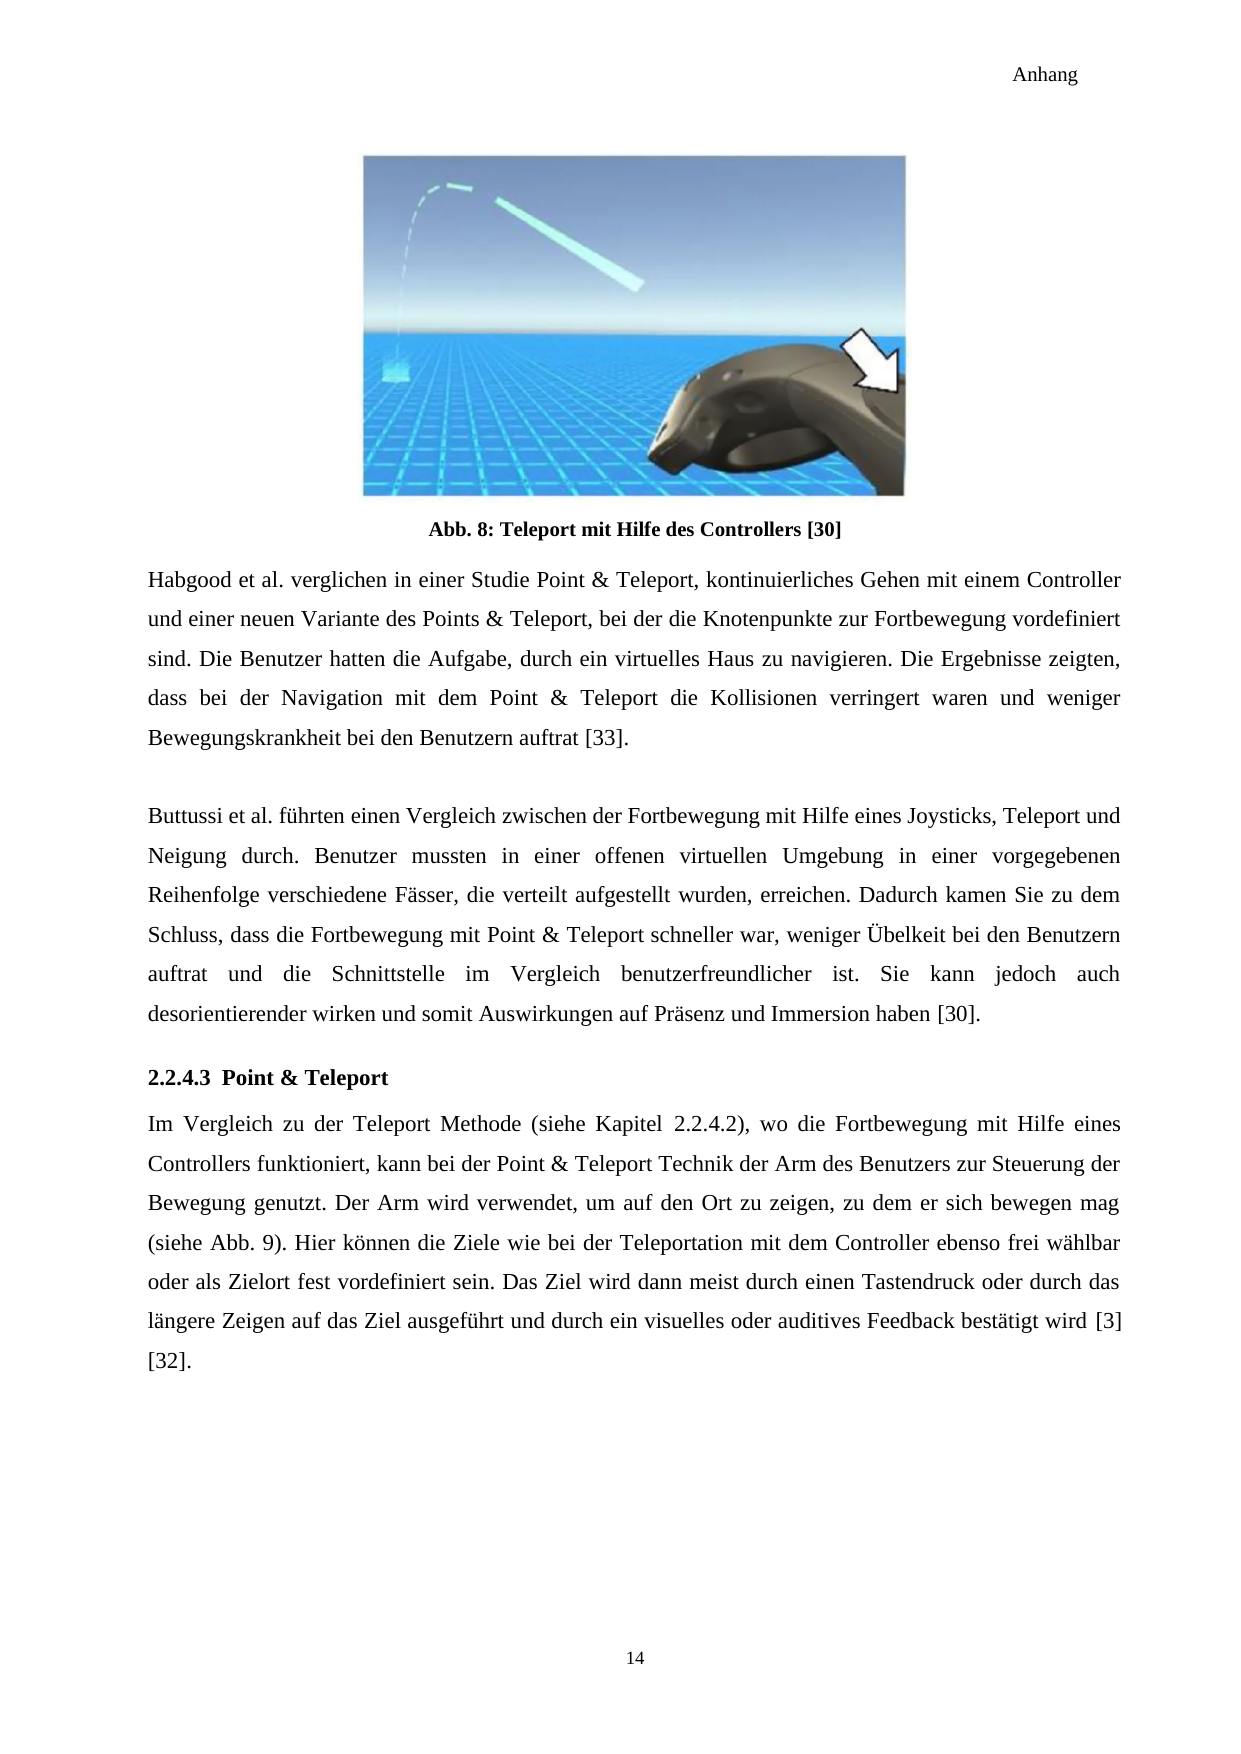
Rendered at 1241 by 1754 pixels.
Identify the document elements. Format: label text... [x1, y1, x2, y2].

text Habgood et al. verglichen in einer Studie Point & Teleport, kontinuierliches Gehen mit einem Controller und einer neuen Variante des Points & Teleport, bei der die Knotenpunkte zur Fortbewegung vordefiniert sind. Die Benutzer hatten die Aufgabe, durch ein virtuelles Haus zu navigieren. Die Ergebnisse zeigten, dass bei der Navigation mit dem Point & Teleport die Kollisionen verringert waren und weniger Bewegungskrankheit bei den Benutzern auftrat . [148, 566, 1122, 750]
text Im Vergleich zu der Teleport Methode (siehe Kapitel 2.2.4.2), wo die Fortbewegung mit Hilfe eines Controllers funktioniert, kann bei der Point & Teleport Technik der Arm des Benutzers zur Steuerung der Bewegung genutzt. Der Arm wird verwendet, um auf den Ort zu zeigen, zu dem er sich bewegen mag (siehe Abb. 9). Hier können die Ziele wie bei der Teleportation mit dem Controller ebenso frei wählbar oder als Zielort fest vordefiniert sein. Das Ziel wird dann meist durch einen Tastendruck oder durch das längere Zeigen auf das Ziel ausgeführt und durch ein visuelles oder auditives Feedback bestätigt wird. [148, 1110, 1122, 1373]
text Buttussi et al. führten einen Vergleich zwischen der Fortbewegung mit Hilfe eines Joysticks, Teleport und Neigung durch. Benutzer mussten in einer offenen virtuellen Umgebung in einer vorgegebenen Reihenfolge verschiedene Fässer, die verteilt aufgestellt wurden, erreichen. Dadurch kamen Sie zu dem Schluss, dass die Fortbewegung mit Point & Teleport schneller war, weniger Übelkeit bei den Benutzern auftrat und die Schnittstelle im Vergleich benutzerfreundlicher ist. Sie kann jedoch auch desorientierender wirken und somit Auswirkungen auf Präsenz und Immersion haben . [148, 802, 1122, 1026]
text Abb. : Teleport mit Hilfe des Controllers [148, 517, 1122, 541]
subtitle Point & Teleport [148, 1064, 1122, 1091]
picture [357, 147, 913, 504]
